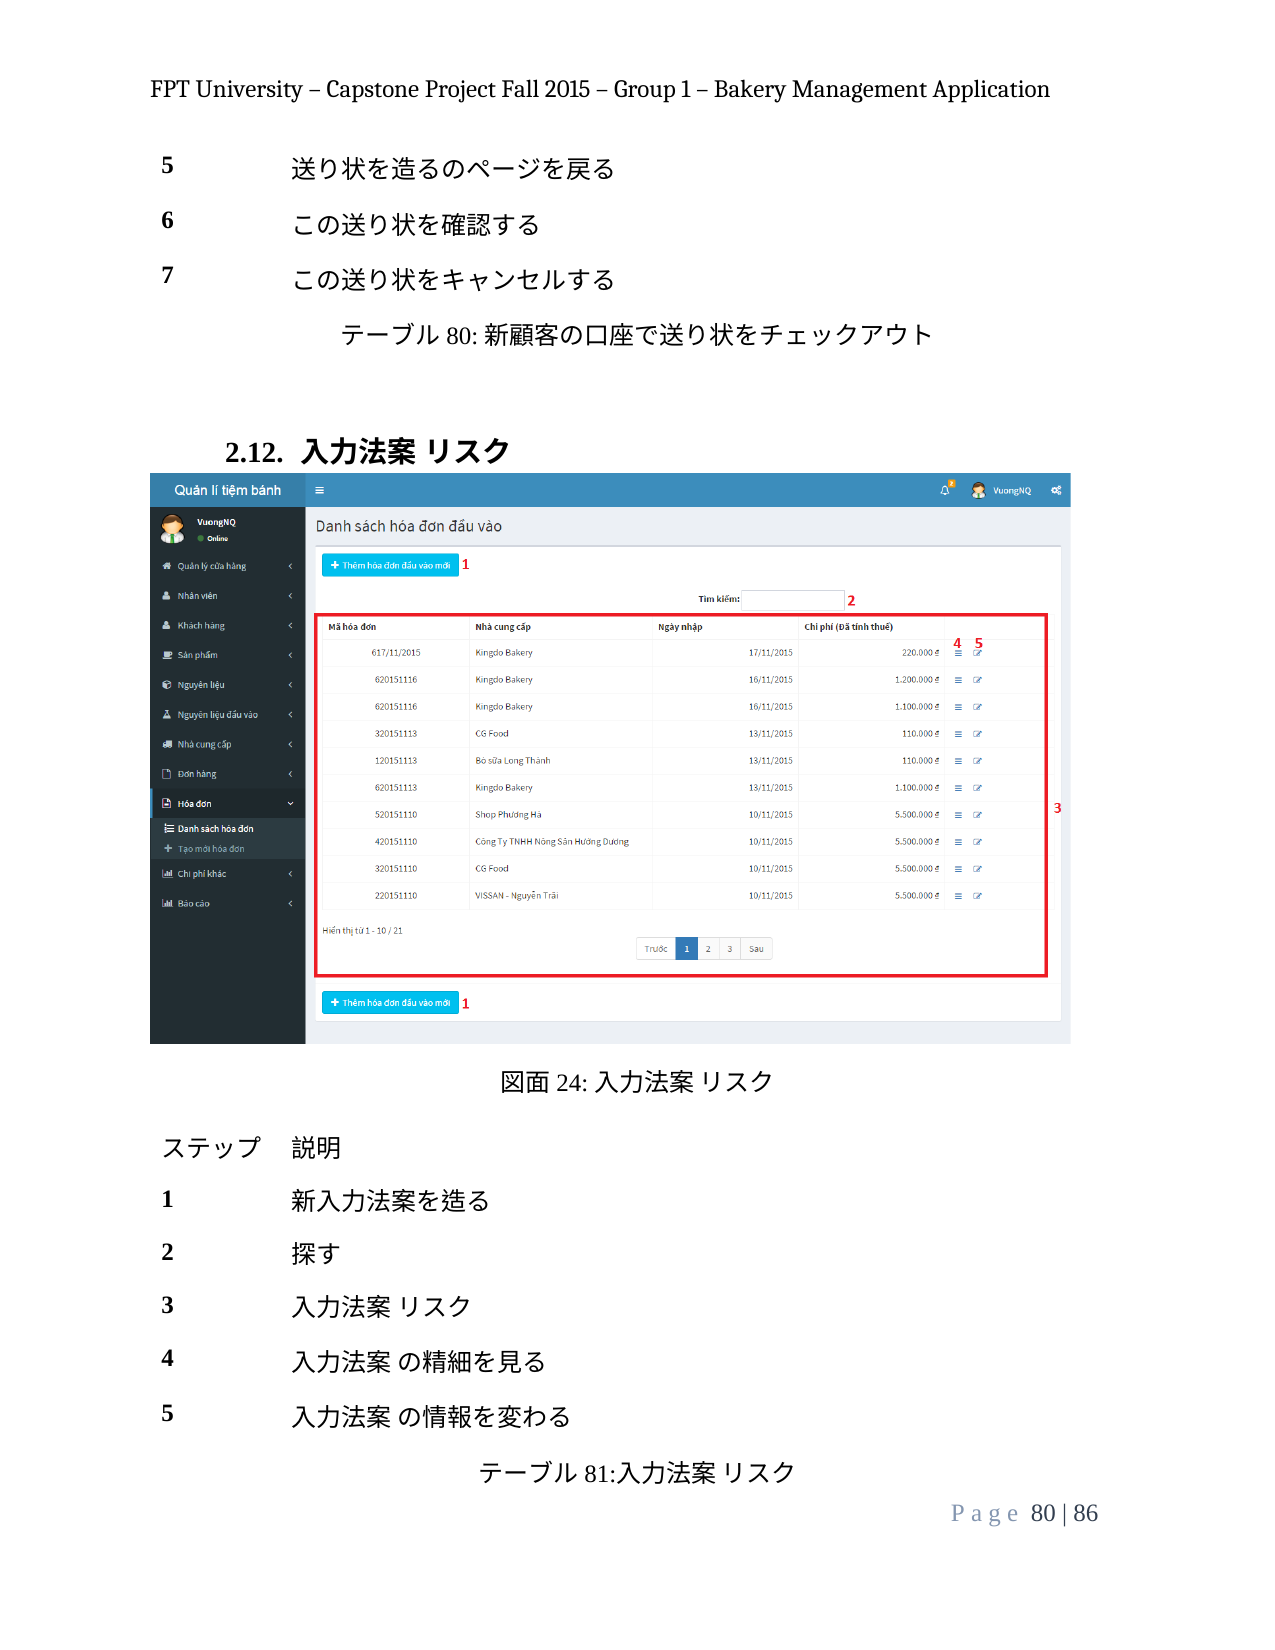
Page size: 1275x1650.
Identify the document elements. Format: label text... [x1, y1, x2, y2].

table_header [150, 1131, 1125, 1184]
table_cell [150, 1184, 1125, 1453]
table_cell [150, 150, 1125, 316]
subtitle 入力法案 リスク [225, 432, 1125, 471]
picture [150, 473, 1071, 1044]
